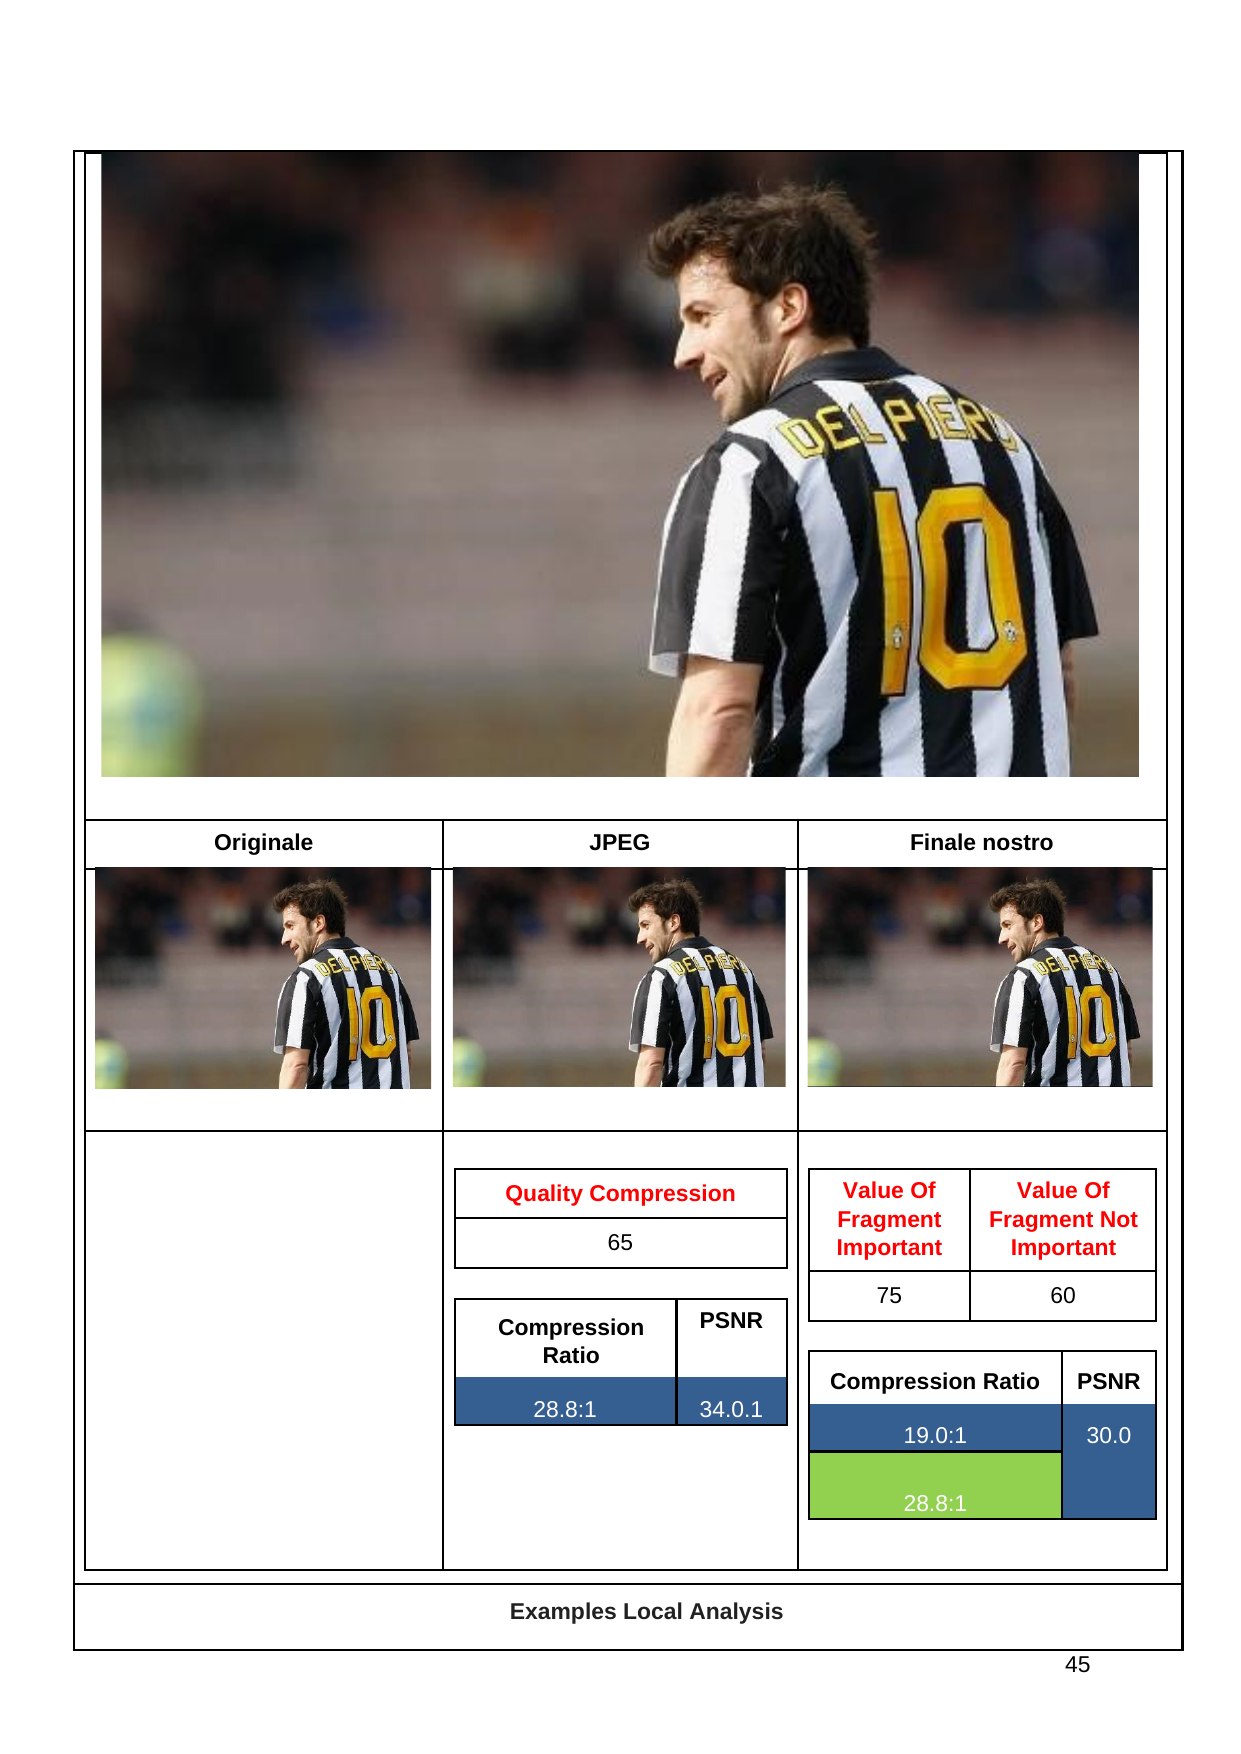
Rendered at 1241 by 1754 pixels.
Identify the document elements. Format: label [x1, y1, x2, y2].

picture [807, 867, 1153, 1087]
picture [452, 867, 786, 1087]
picture [95, 867, 432, 1089]
table_cell [75, 1585, 1181, 1648]
picture [101, 152, 1139, 777]
table_header [75, 152, 1181, 1582]
